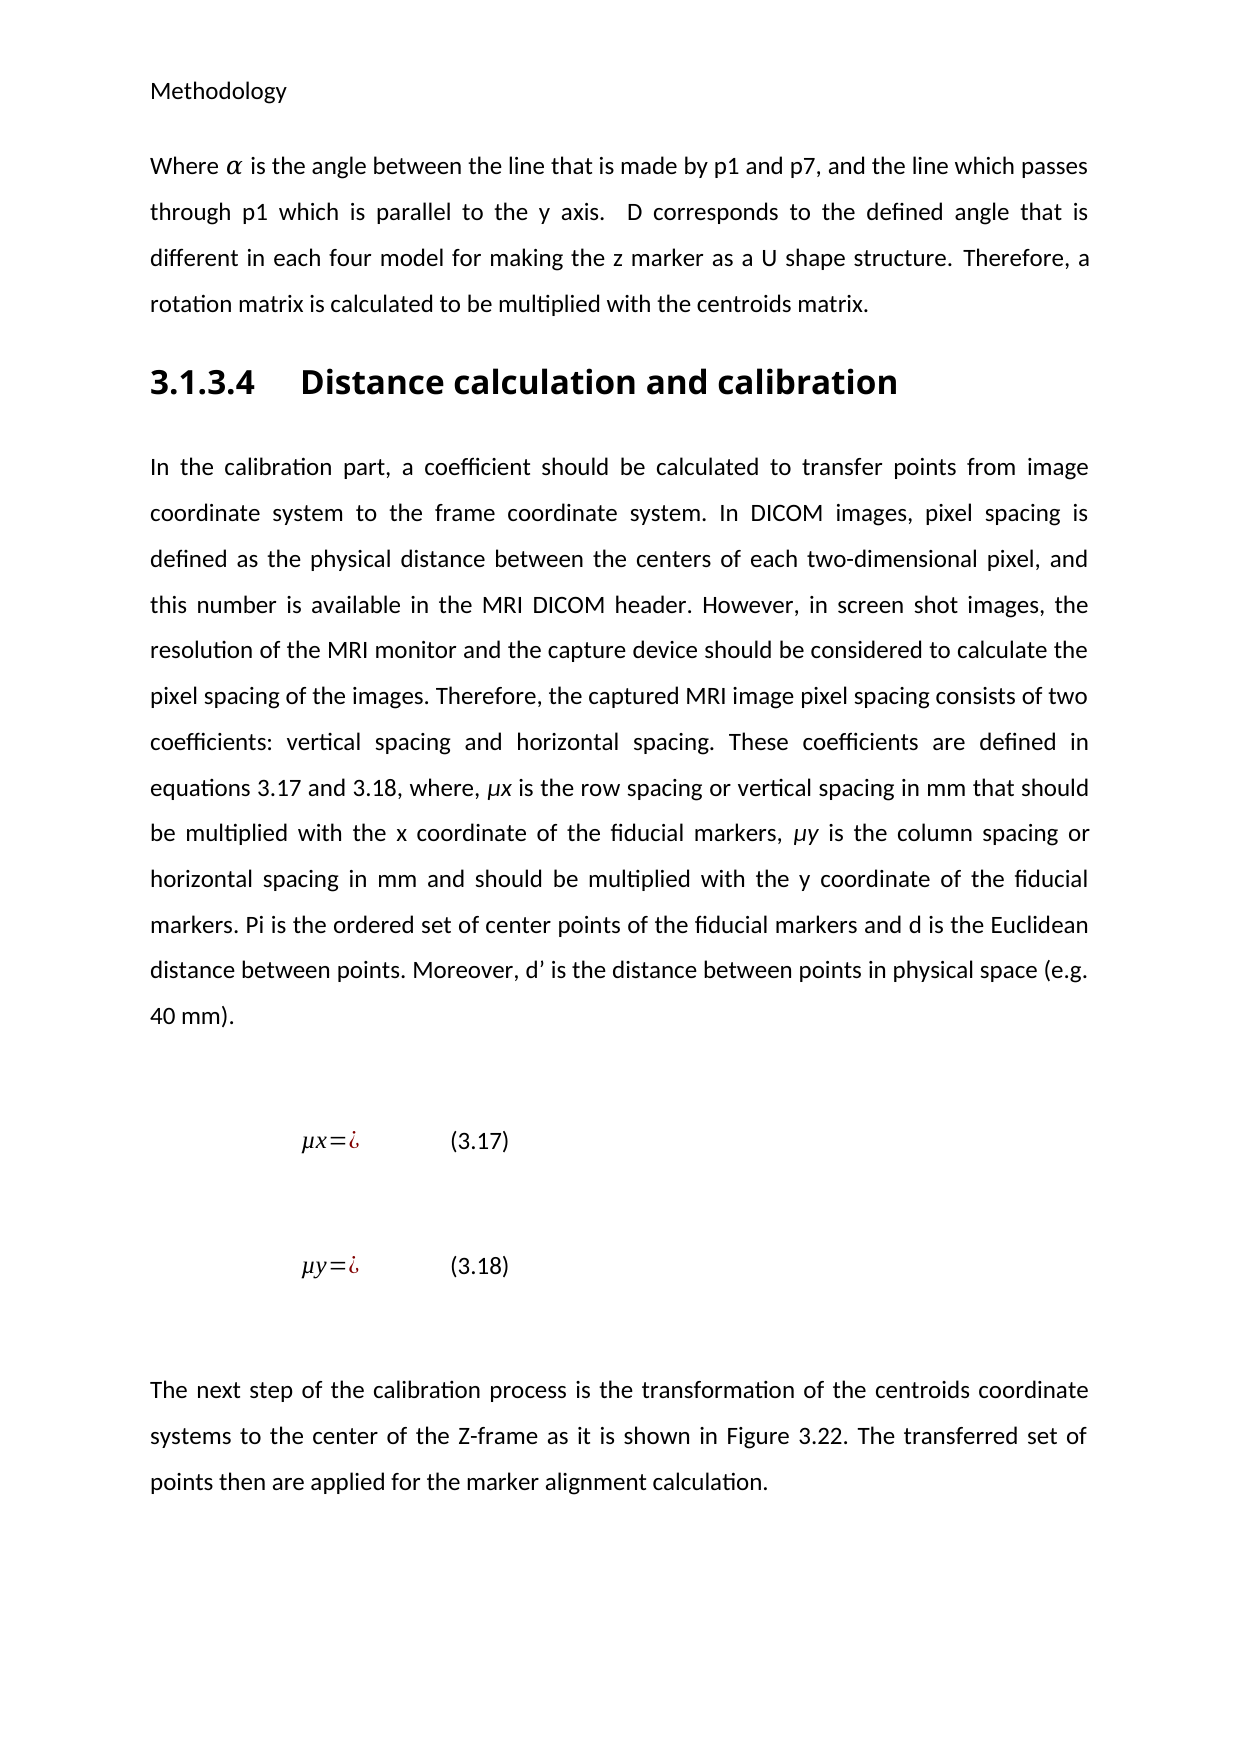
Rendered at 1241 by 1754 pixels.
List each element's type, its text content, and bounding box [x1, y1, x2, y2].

text The next step of the calibration process is the transformation of the centroids coordinate systems to the center of the Z-frame as it is shown in Figure 3.22. The transferred set of points then are applied for the marker alignment calculation. [150, 1375, 1090, 1497]
text In the calibration part, a coefficient should be calculated to transfer points from image coordinate system to the frame coordinate system. In DICOM images, pixel spacing is defined as the physical distance between the centers of each two-dimensional pixel, and this number is available in the MRI DICOM header. However, in screen shot images, the resolution of the MRI monitor and the capture device should be considered to calculate the pixel spacing of the images. Therefore, the captured MRI image pixel spacing consists of two coefficients: vertical spacing and horizontal spacing. These coefficients are defined in equations 3.17 and 3.18, where, µx is the row spacing or vertical spacing in mm that should be multiplied with the x coordinate of the fiducial markers, µy is the column spacing or horizontal spacing in mm and should be multiplied with the y coordinate of the fiducial markers. Pi is the ordered set of center points of the fiducial markers and d is the Euclidean distance between points. Moreover, d’ is the distance between points in physical space (e.g. 40 mm). [150, 452, 1090, 1031]
subtitle Distance calculation and calibration [150, 358, 1090, 404]
text (3.18) [225, 1250, 1090, 1280]
text (3.17) [300, 1125, 1090, 1156]
text Where 𝛼 is the angle between the line that is made by p1 and p7, and the line which passes through p1 which is parallel to the y axis. D corresponds to the defined angle that is different in each four model for making the z marker as a U shape structure. Therefore, a rotation matrix is calculated to be multiplied with the centroids matrix. [150, 150, 1090, 318]
